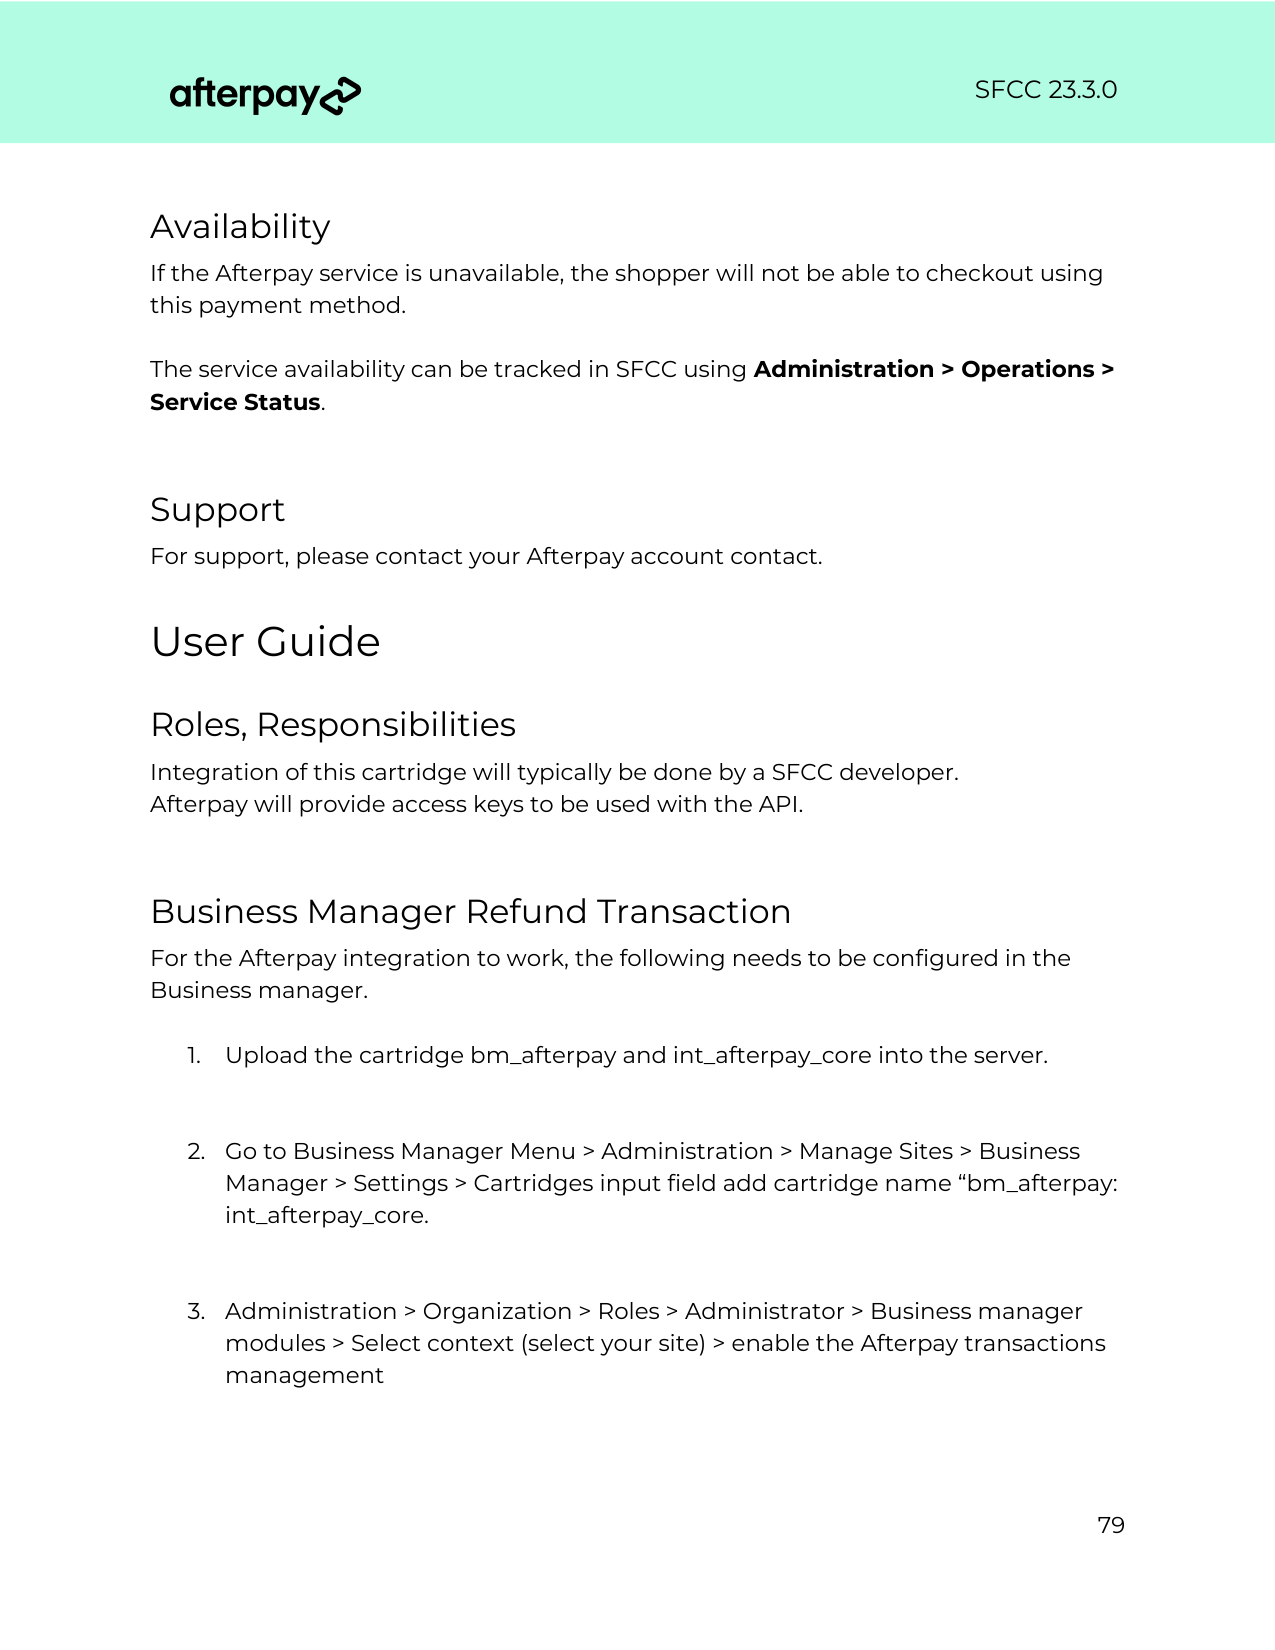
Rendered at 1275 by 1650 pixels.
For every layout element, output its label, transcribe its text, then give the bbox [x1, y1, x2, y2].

text For the Afterpay integration to work, the following needs to be configured in the Business manager. [150, 944, 1125, 1004]
subtitle User Guide [150, 616, 1125, 667]
text Afterpay will provide access keys to be used with the API. [150, 790, 1125, 818]
text If the Afterpay service is unavailable, the shopper will not be able to checkout using this payment method. [150, 259, 1125, 319]
subtitle Roles, Responsibilities [150, 704, 1125, 745]
picture [134, 48, 397, 144]
list Go to Business Manager Menu > Administration > Manage Sites > Business Manager > Settings > Cartridges input field add cartridge name “bm_afterpay: int_afterpay_core. [187, 1137, 1125, 1229]
subtitle Support [150, 489, 1125, 530]
text Integration of this cartridge will typically be done by a SFCC developer. [150, 758, 1125, 786]
text The service availability can be tracked in SFCC using Administration > Operations > Service Status. [150, 356, 1125, 416]
text For support, please contact your Afterpay account contact. [150, 542, 1125, 570]
subtitle Availability [150, 206, 1125, 247]
list Upload the cartridge bm_afterpay and int_afterpay_core into the server. [187, 1041, 1125, 1069]
list Administration > Organization > Roles > Administrator > Business manager modules > Select context (select your site) > enable the Afterpay transactions management [187, 1297, 1125, 1389]
subtitle Business Manager Refund Transaction [150, 891, 1125, 932]
